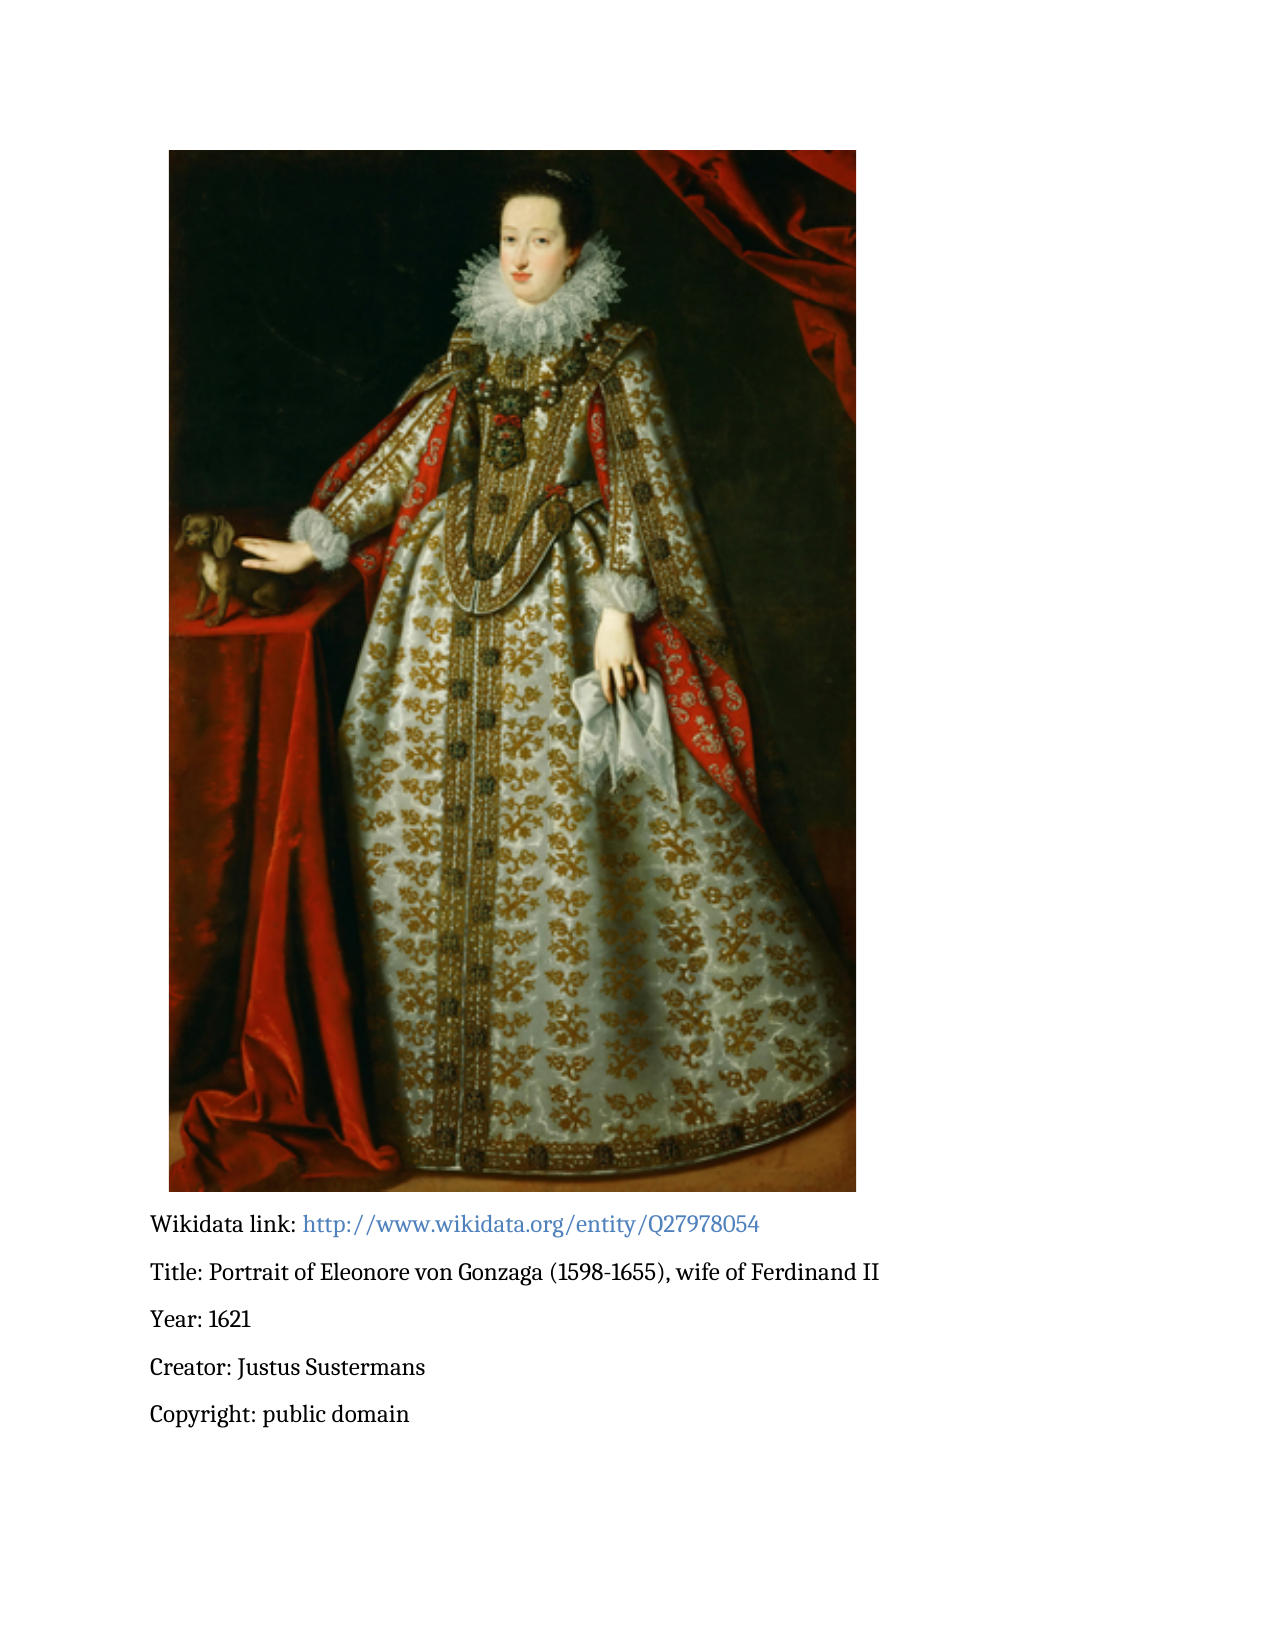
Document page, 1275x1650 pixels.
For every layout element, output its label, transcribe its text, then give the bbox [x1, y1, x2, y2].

text Title: Portrait of Eleonore von Gonzaga (1598-1655), wife of Ferdinand II [150, 1258, 1125, 1287]
text Wikidata link: http://www.wikidata.org/entity/Q27978054 [150, 1210, 1125, 1239]
text Year: 1621 [150, 1305, 1125, 1334]
picture [168, 150, 857, 1192]
text Creator: Justus Sustermans [150, 1353, 1125, 1382]
text Copyright: public domain [150, 1400, 1125, 1429]
